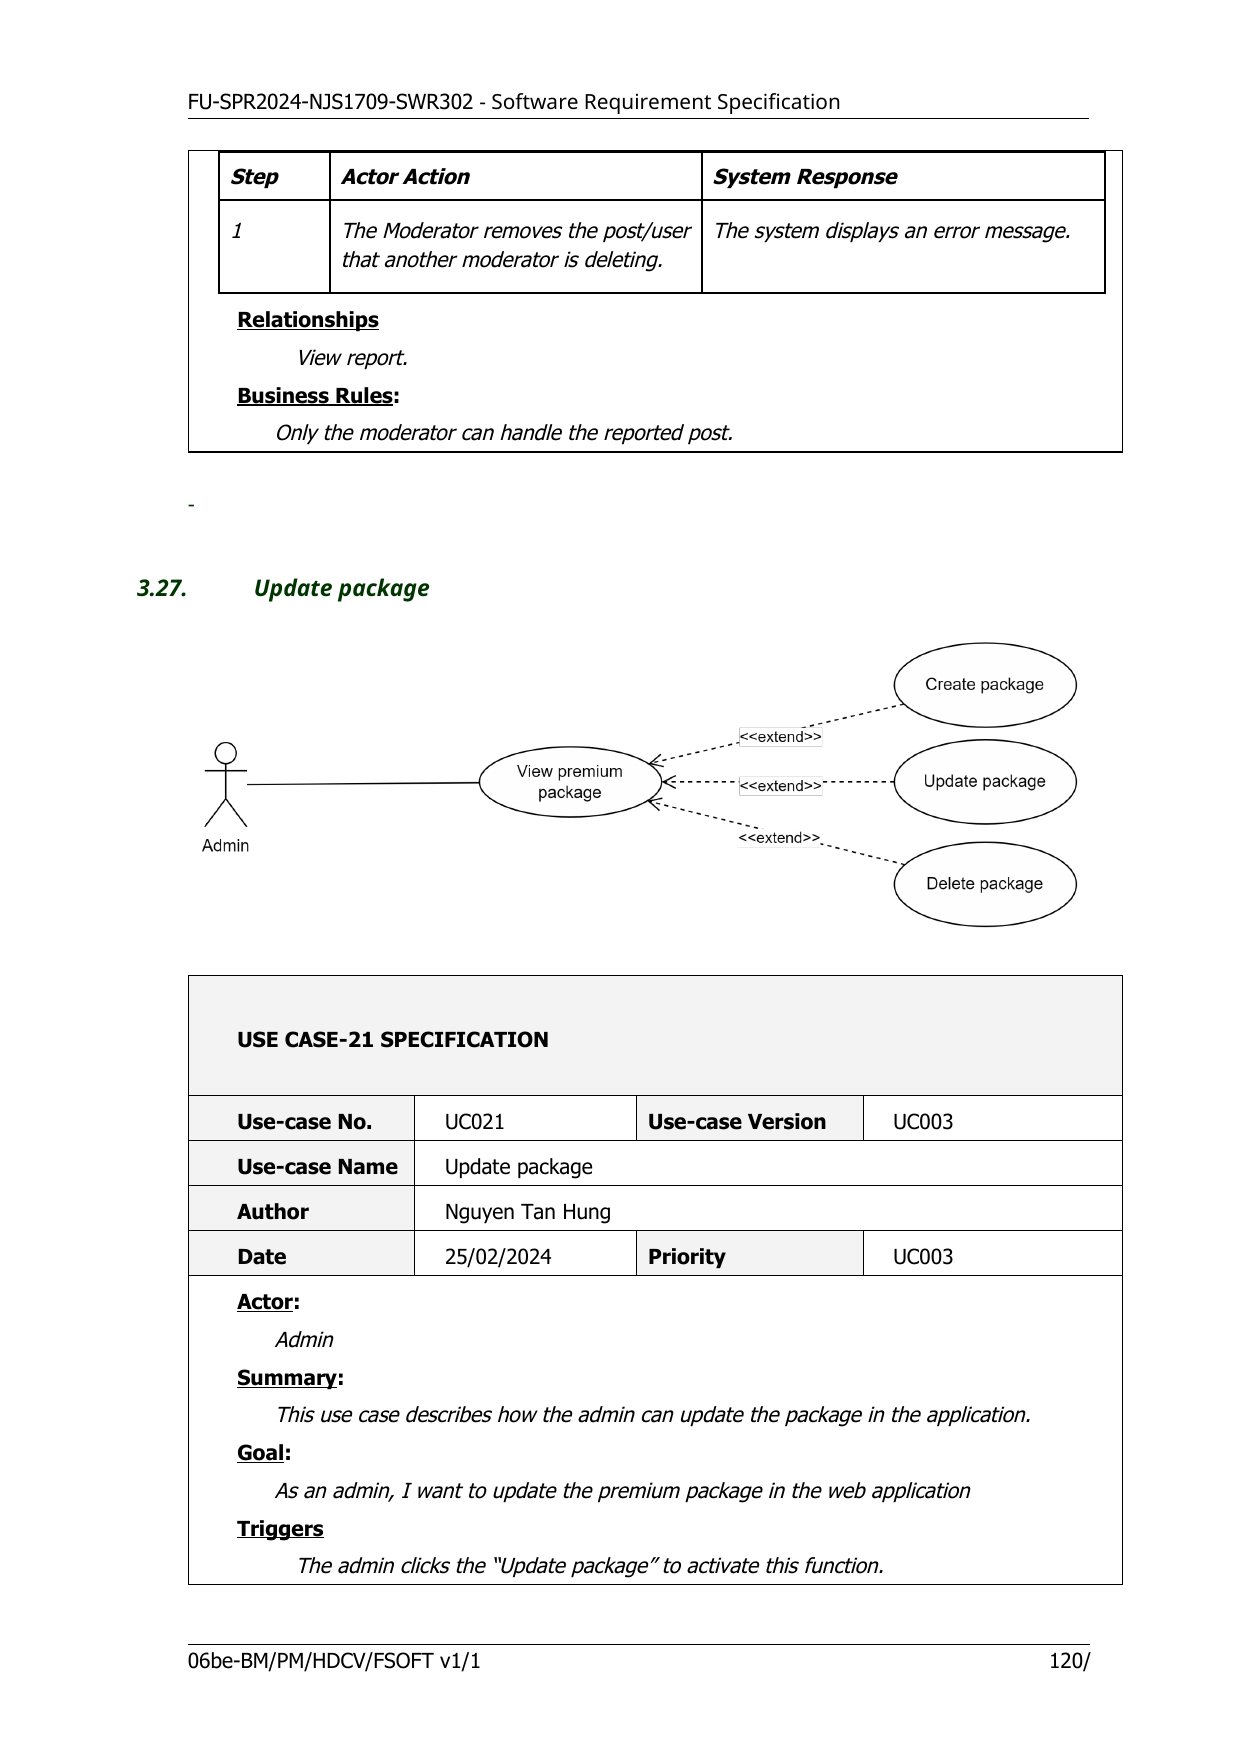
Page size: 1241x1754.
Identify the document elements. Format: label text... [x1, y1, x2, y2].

table_cell Date [189, 1231, 414, 1275]
table_cell UC003 [864, 1096, 1122, 1140]
table_cell UC003 [864, 1231, 1122, 1275]
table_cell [189, 1276, 1122, 1584]
table_header USE CASE-21 SPECIFICATION [189, 976, 1122, 1095]
table_cell Nguyen Tan Hung [415, 1186, 1122, 1230]
table_cell Update package [415, 1141, 1122, 1185]
table_cell Use-case Name [189, 1141, 414, 1185]
subtitle Update package [188, 572, 1090, 603]
table_cell UC021 [415, 1096, 636, 1140]
table_cell 25/02/2024 [415, 1231, 636, 1275]
table_cell Author [189, 1186, 414, 1230]
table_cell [189, 151, 1122, 451]
table_cell Priority [637, 1231, 863, 1275]
table_cell Use-case Version [637, 1096, 863, 1140]
table_cell Use-case No. [189, 1096, 414, 1140]
picture [187, 628, 1090, 941]
